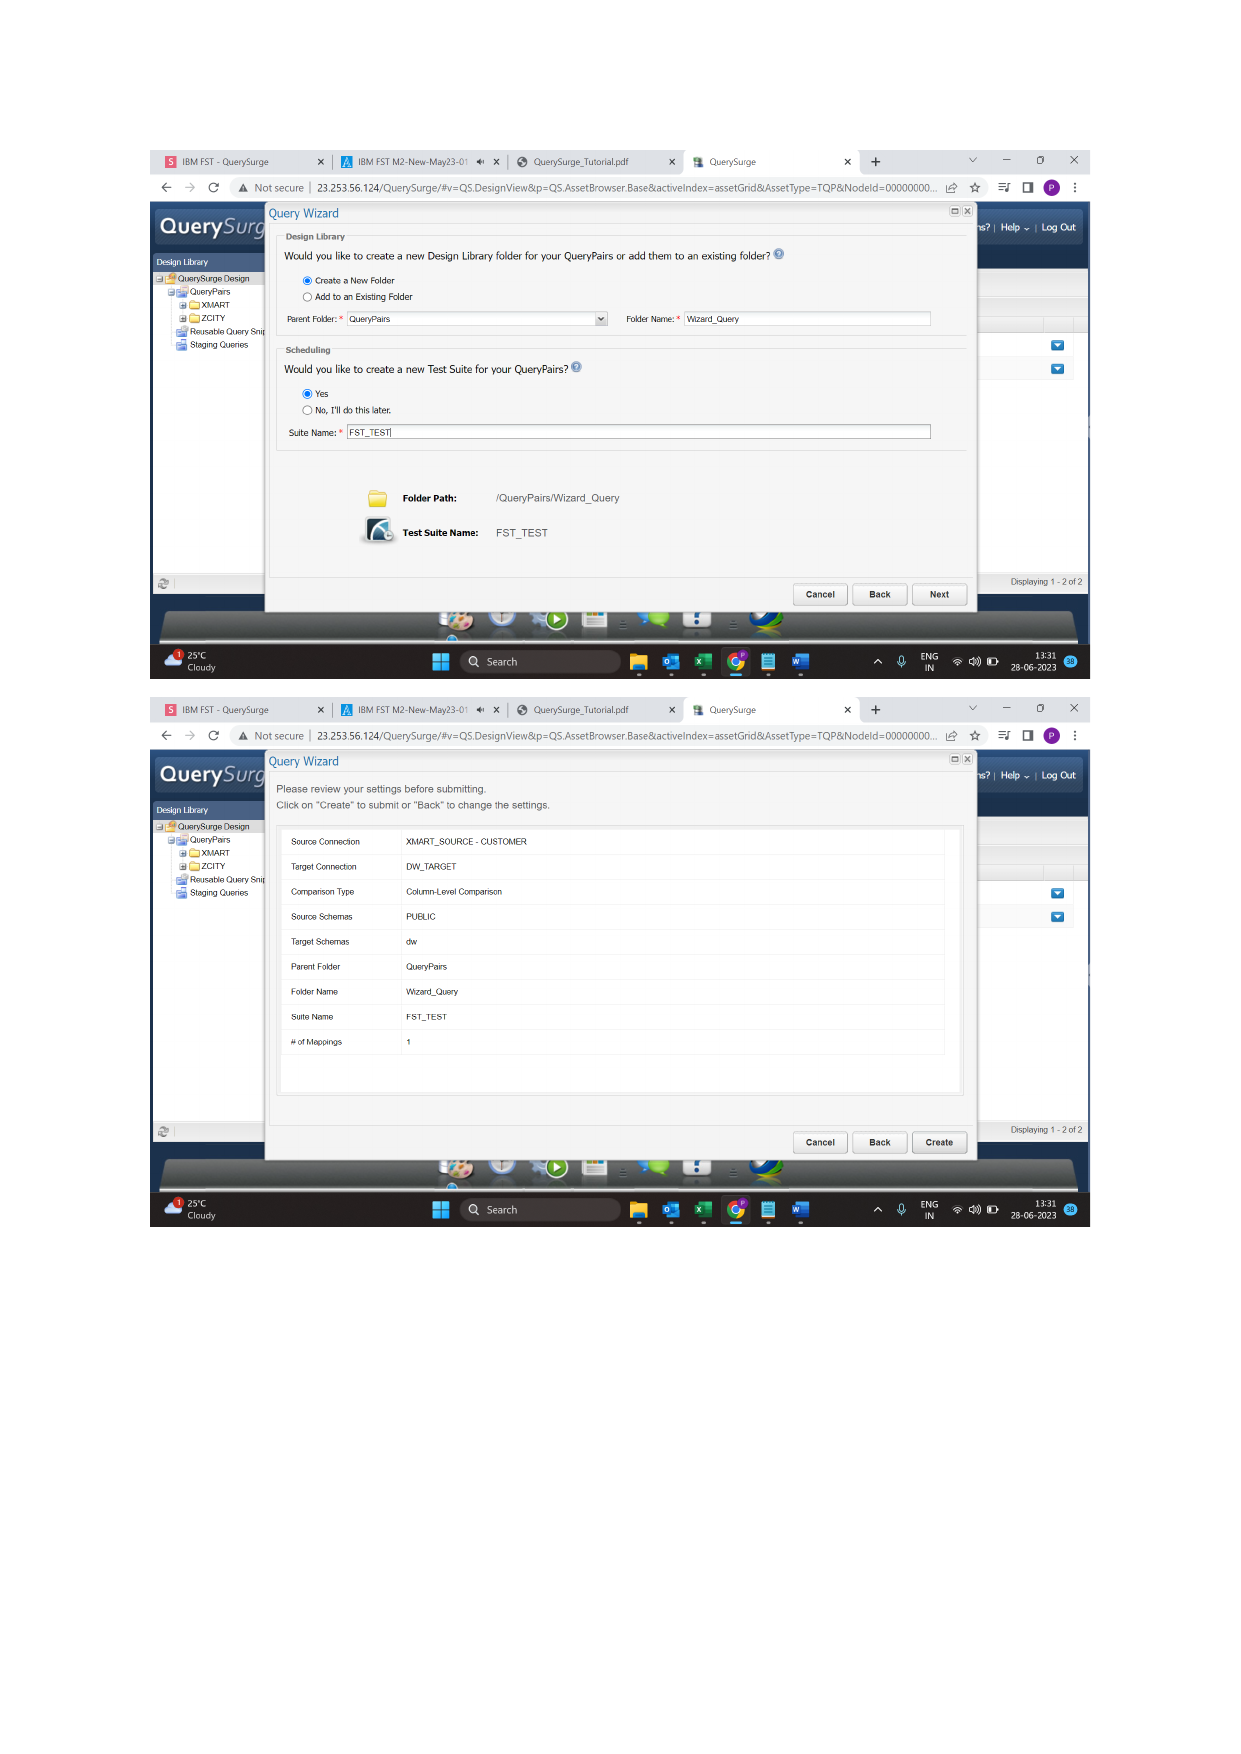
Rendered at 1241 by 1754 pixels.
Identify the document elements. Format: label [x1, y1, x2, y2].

picture [150, 697, 1091, 1227]
picture [150, 150, 1091, 679]
